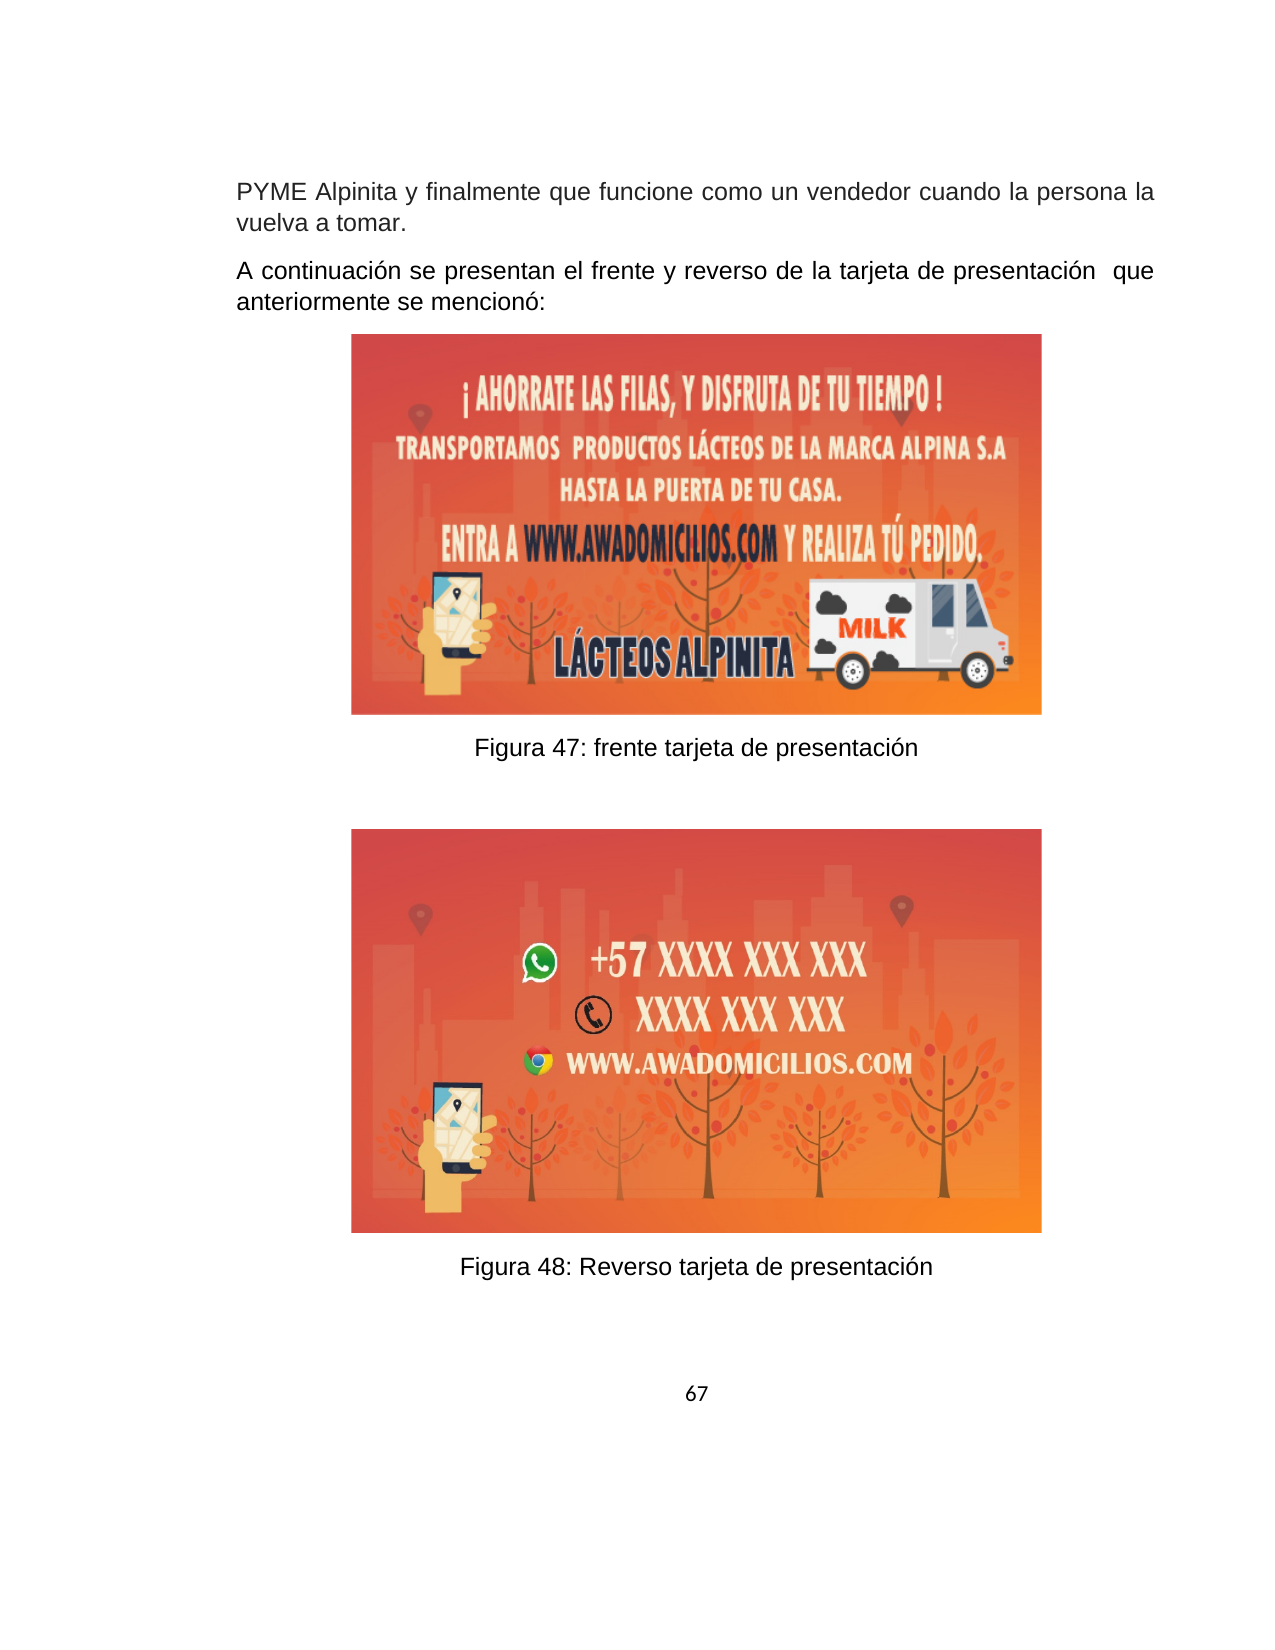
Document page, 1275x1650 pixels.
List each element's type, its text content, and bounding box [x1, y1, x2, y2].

text A continuación se presentan el frente y reverso de la tarjeta de presentación que anteriormente se mencionó: [236, 285, 1157, 316]
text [236, 206, 1157, 237]
text Figura 48: Reverso tarjeta de presentación [236, 1252, 1157, 1280]
picture [351, 334, 1042, 715]
picture [351, 829, 1042, 1233]
text Figura 47: frente tarjeta de presentación [236, 733, 1157, 762]
